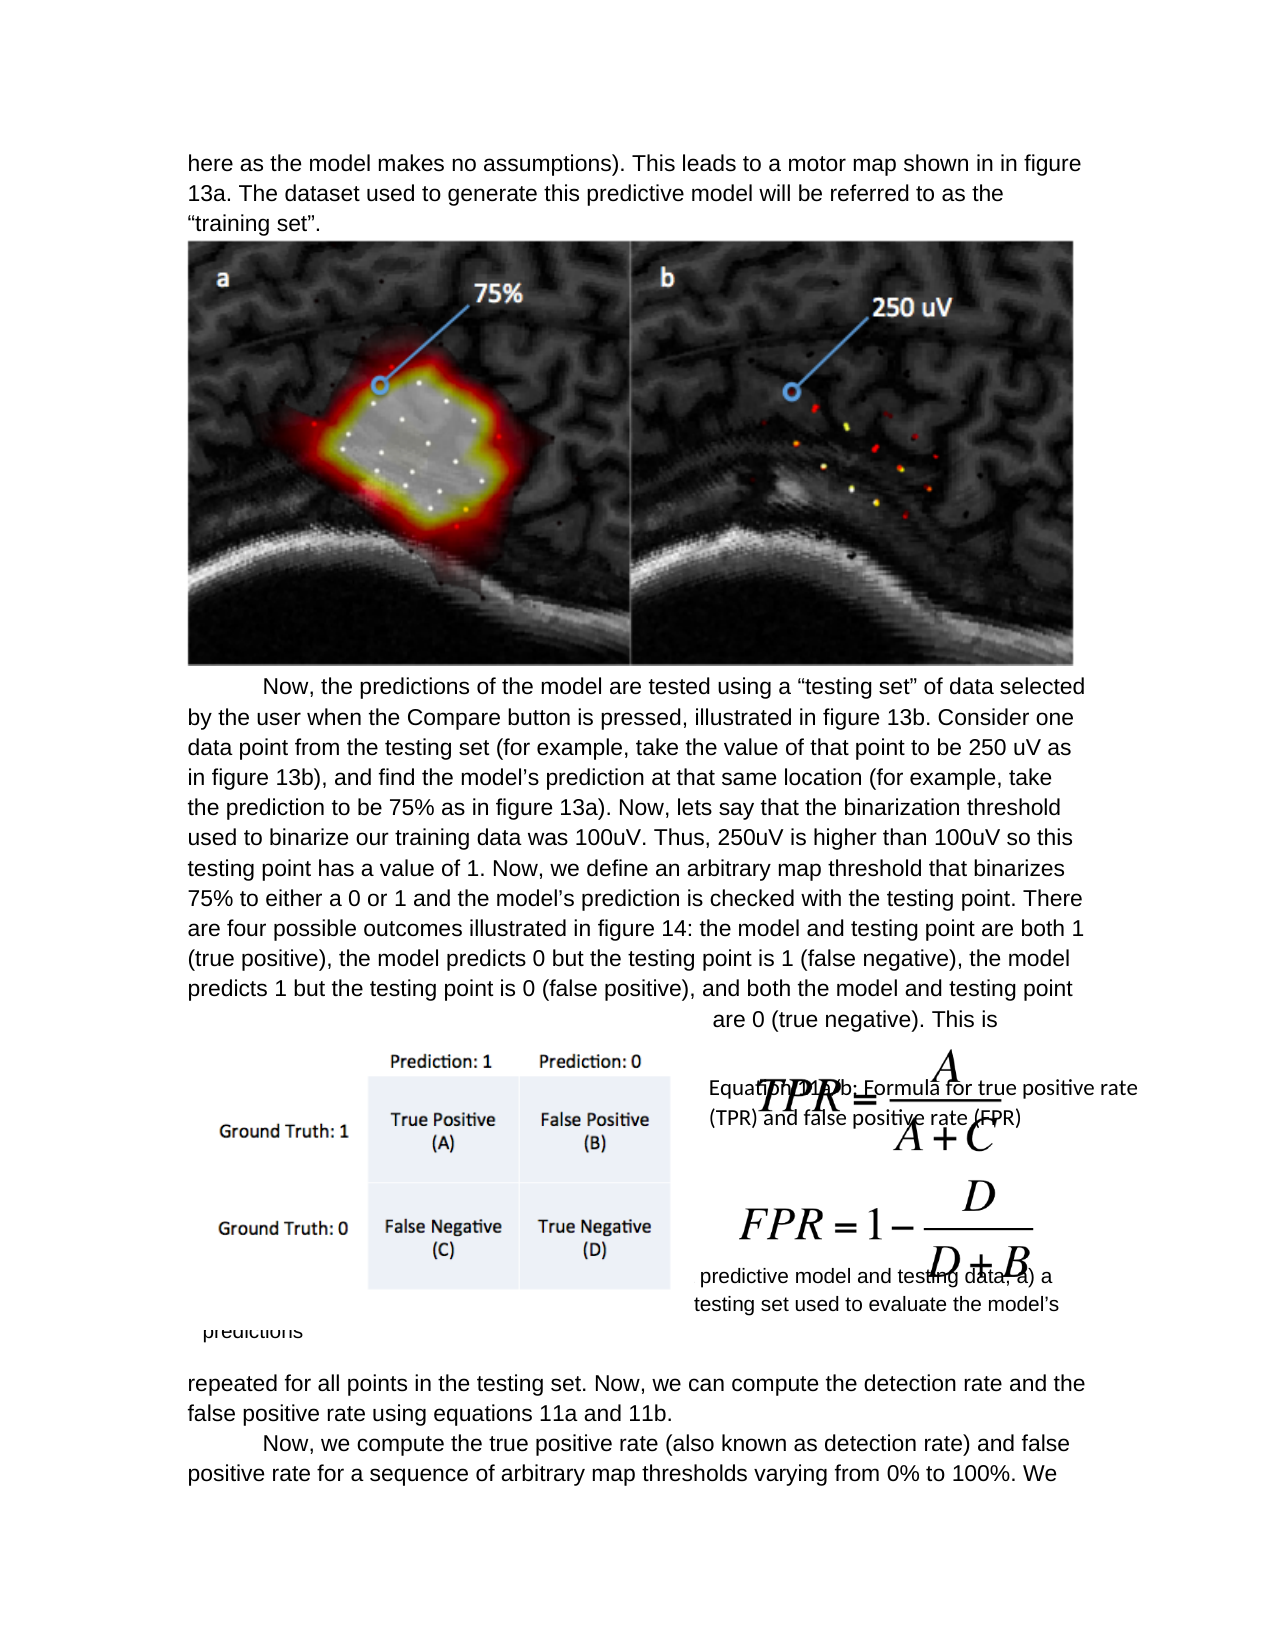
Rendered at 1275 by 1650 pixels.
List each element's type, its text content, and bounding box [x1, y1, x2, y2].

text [187, 1430, 1087, 1486]
picture [187, 240, 1074, 666]
picture [731, 1164, 1041, 1286]
picture [187, 1014, 694, 1330]
picture [750, 1033, 1010, 1160]
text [187, 150, 1087, 237]
